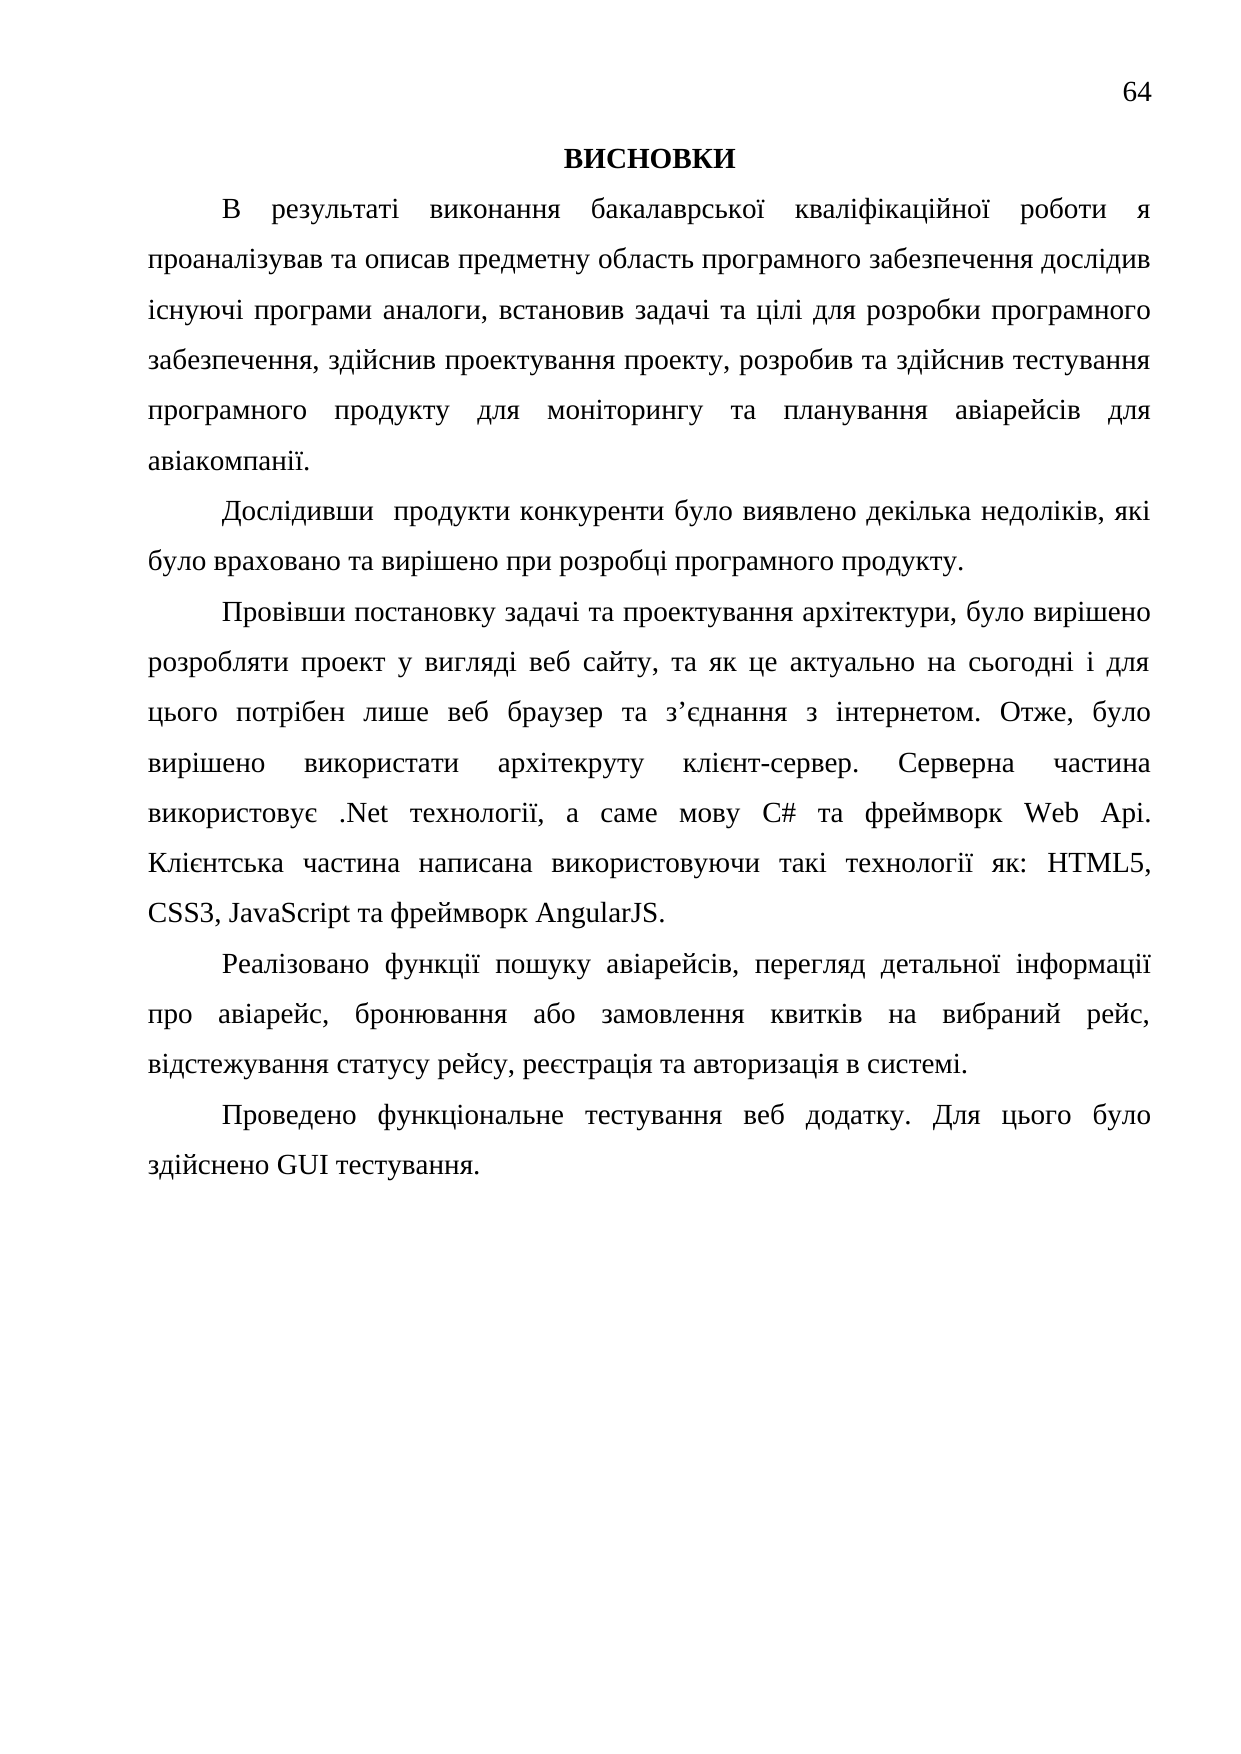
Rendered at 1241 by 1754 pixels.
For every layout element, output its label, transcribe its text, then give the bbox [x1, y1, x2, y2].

text Дослідивши продукти конкуренти було виявлено декілька недоліків, які було враховано та вирішено при розробці програмного продукту. [148, 493, 1152, 577]
text В результаті виконання бакалаврської кваліфікаційної роботи я проаналізував та описав предметну область програмного забезпечення дослідив існуючі програми аналоги, встановив задачі та цілі для розробки програмного забезпечення, здійснив проектування проекту, розробив та здійснив тестування програмного продукту для моніторингу та планування авіарейсів для авіакомпанії. [148, 191, 1152, 476]
text Реалізовано функції пошуку авіарейсів, перегляд детальної інформації про авіарейс, бронювання або замовлення квитків на вибраний рейс, відстежування статусу рейсу, реєстрація та авторизація в системі. [148, 946, 1152, 1080]
subtitle Висновки [148, 141, 1152, 174]
text Провівши постановку задачі та проектування архітектури, було вирішено розробляти проект у вигляді веб сайту, та як це актуально на сьогодні і для цього потрібен лише веб браузер та з’єднання з інтернетом. Отже, було вирішено використати архітекруту клієнт-сервер. Серверна частина використовує .Net технології, а саме мову C# та фреймворк Web Api. Клієнтська частина написана використовуючи такі технології як: HTML5, CSS3, JavaScript та фреймворк AngularJS. [148, 594, 1152, 929]
text Проведено функціональне тестування веб додатку. Для цього було здійснено GUI тестування. [148, 1097, 1152, 1181]
